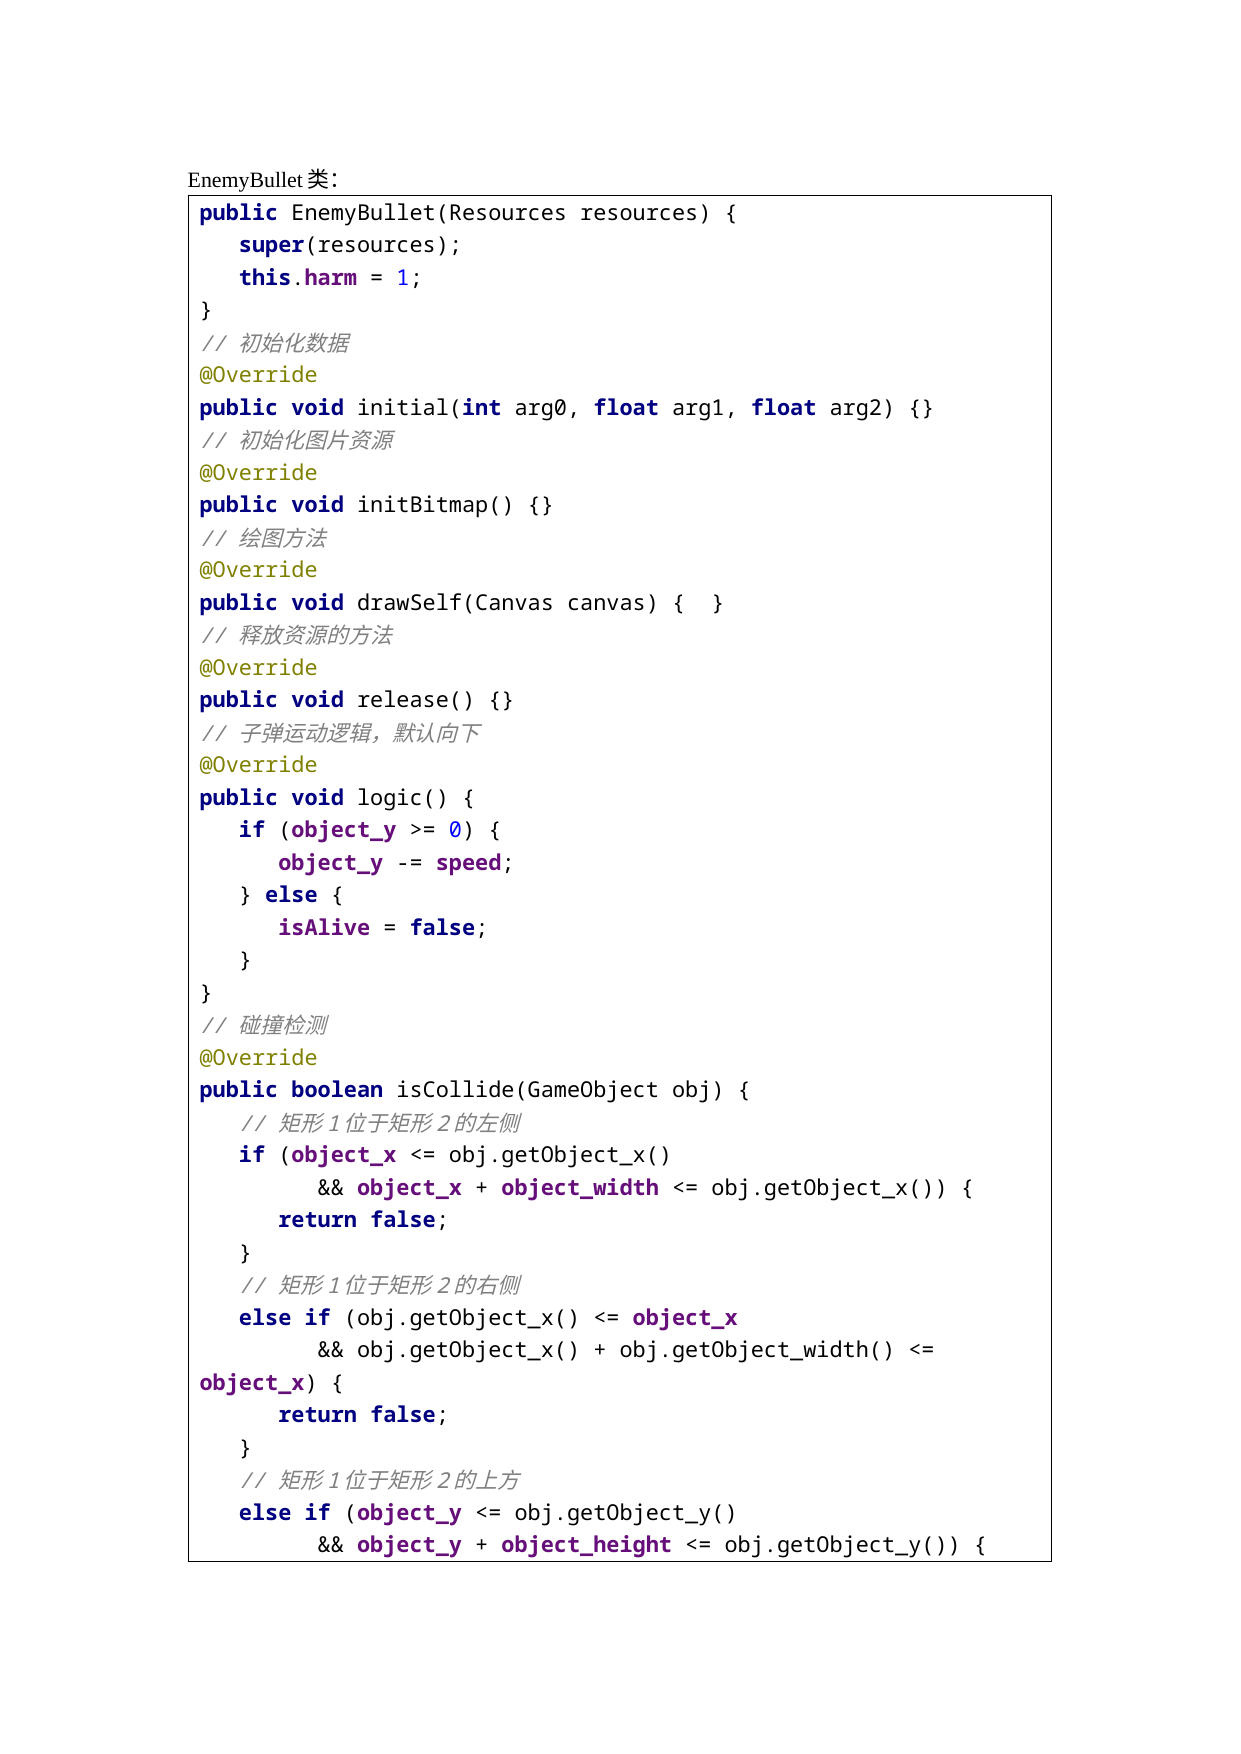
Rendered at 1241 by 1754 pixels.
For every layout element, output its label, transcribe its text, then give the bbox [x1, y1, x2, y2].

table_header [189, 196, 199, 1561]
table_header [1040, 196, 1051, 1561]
text EnemyBullet类： [187, 162, 1053, 194]
